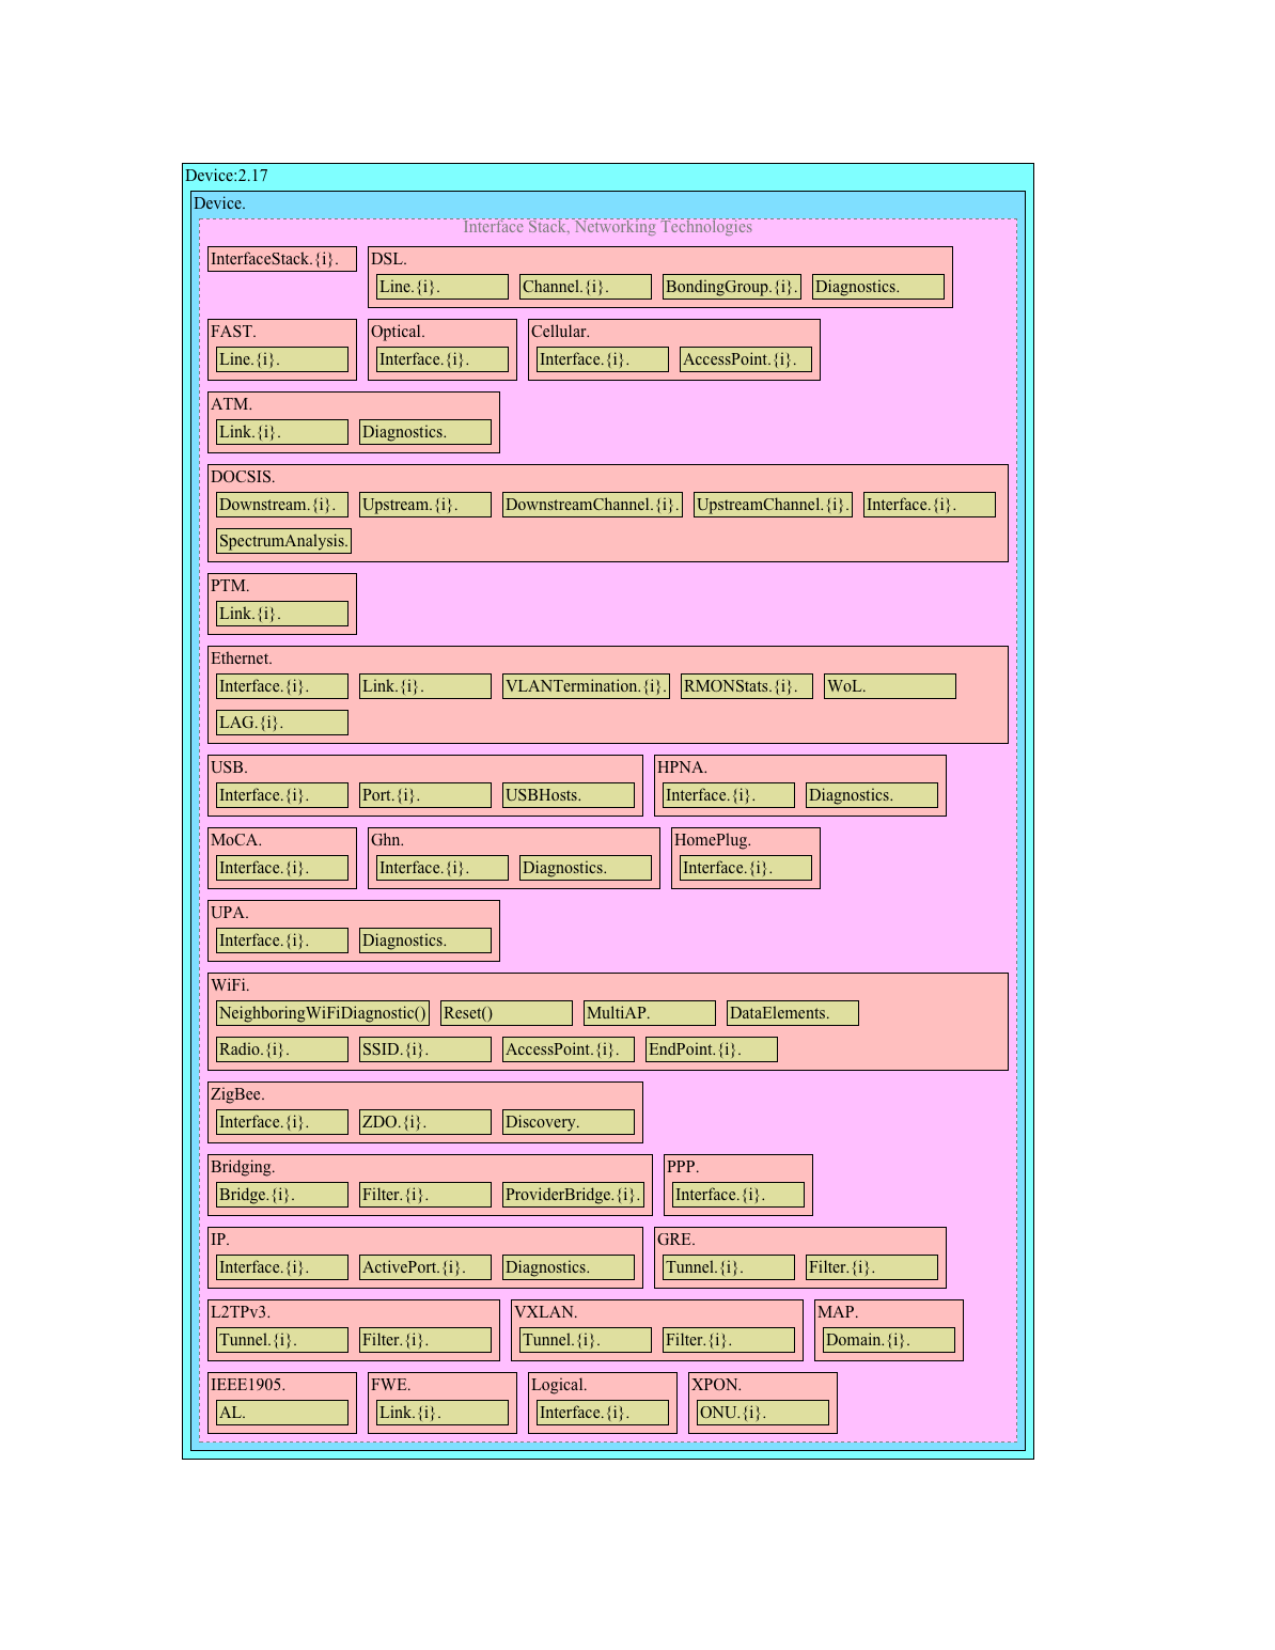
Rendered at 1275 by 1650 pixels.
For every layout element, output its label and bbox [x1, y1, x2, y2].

picture [168, 150, 1044, 1465]
